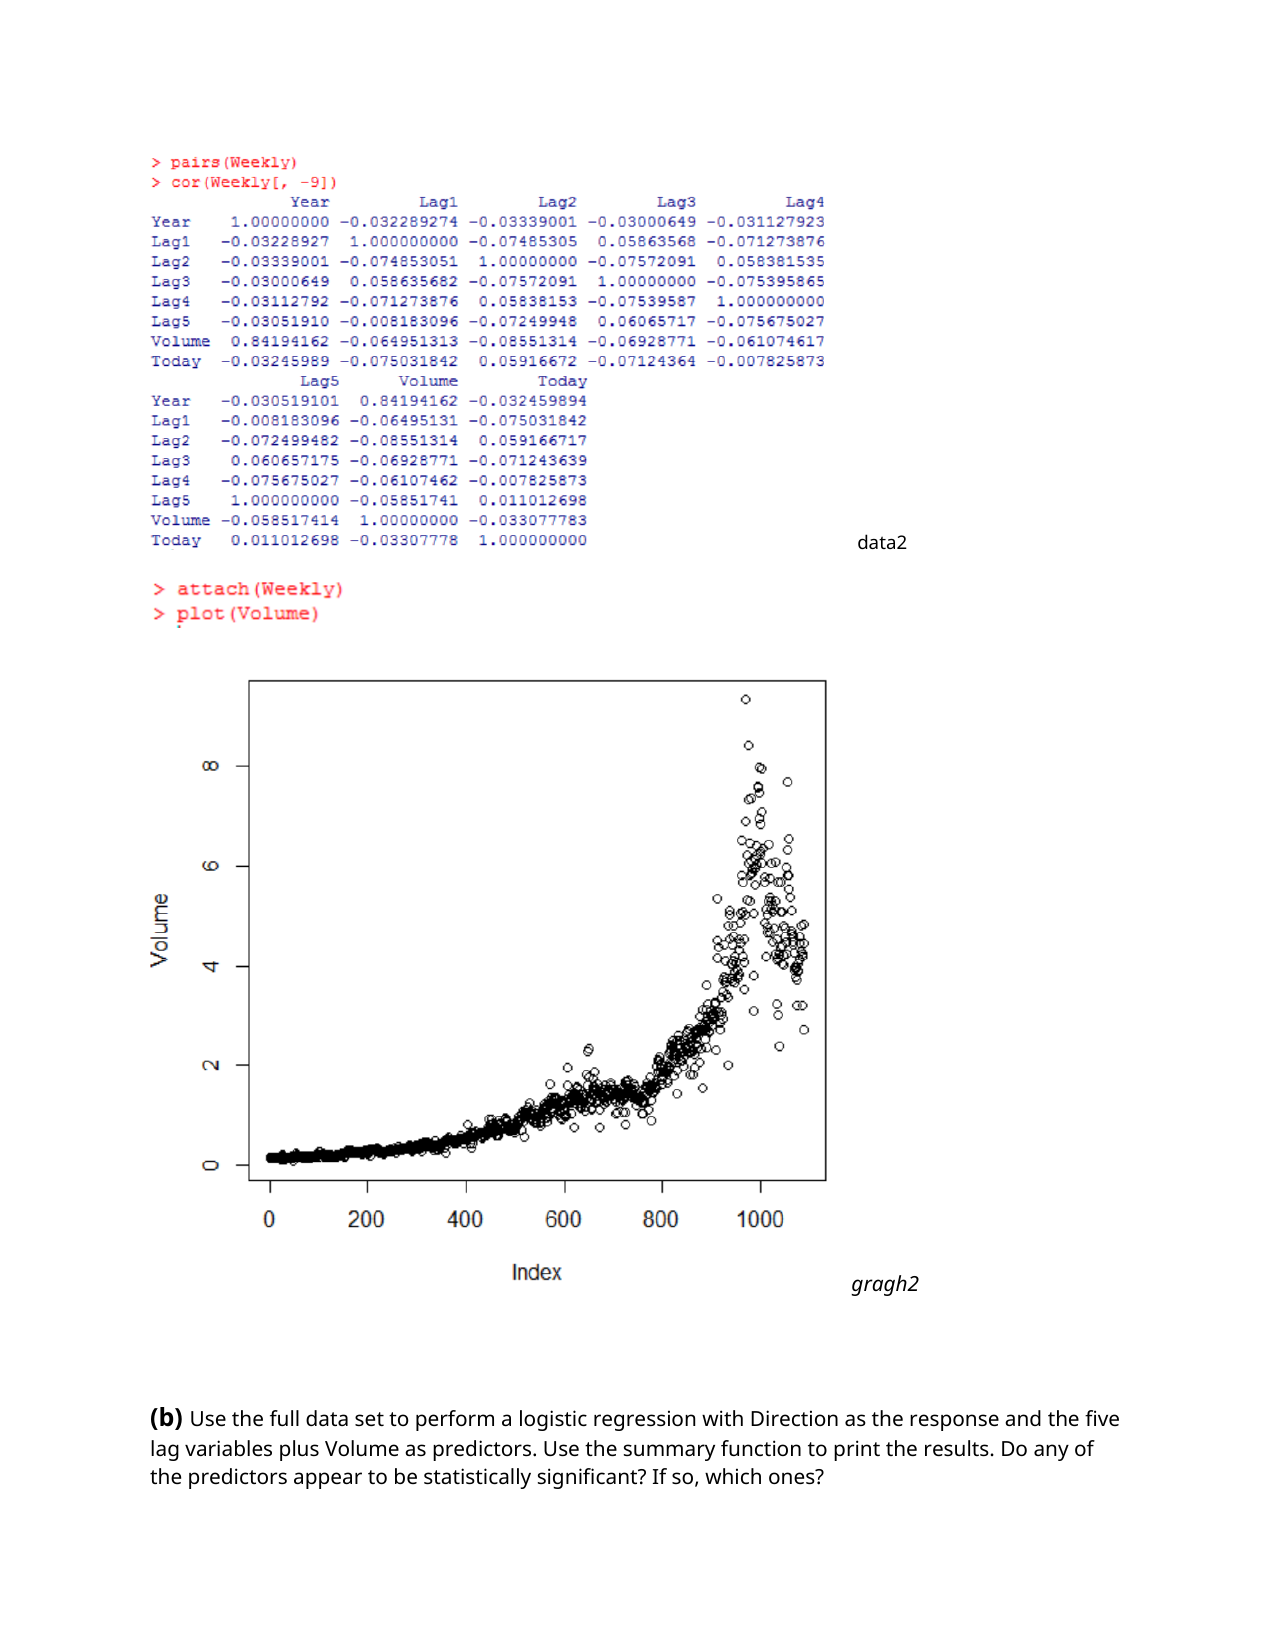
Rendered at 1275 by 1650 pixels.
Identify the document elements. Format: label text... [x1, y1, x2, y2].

text (b) Use the full data set to perform a logistic regression with Direction as the response and the five lag variables plus Volume as predictors. Use the summary function to print the results. Do any of the predictors appear to be statistically significant? If so, which ones? [150, 1399, 1125, 1491]
picture [150, 150, 857, 550]
picture [150, 580, 846, 1292]
